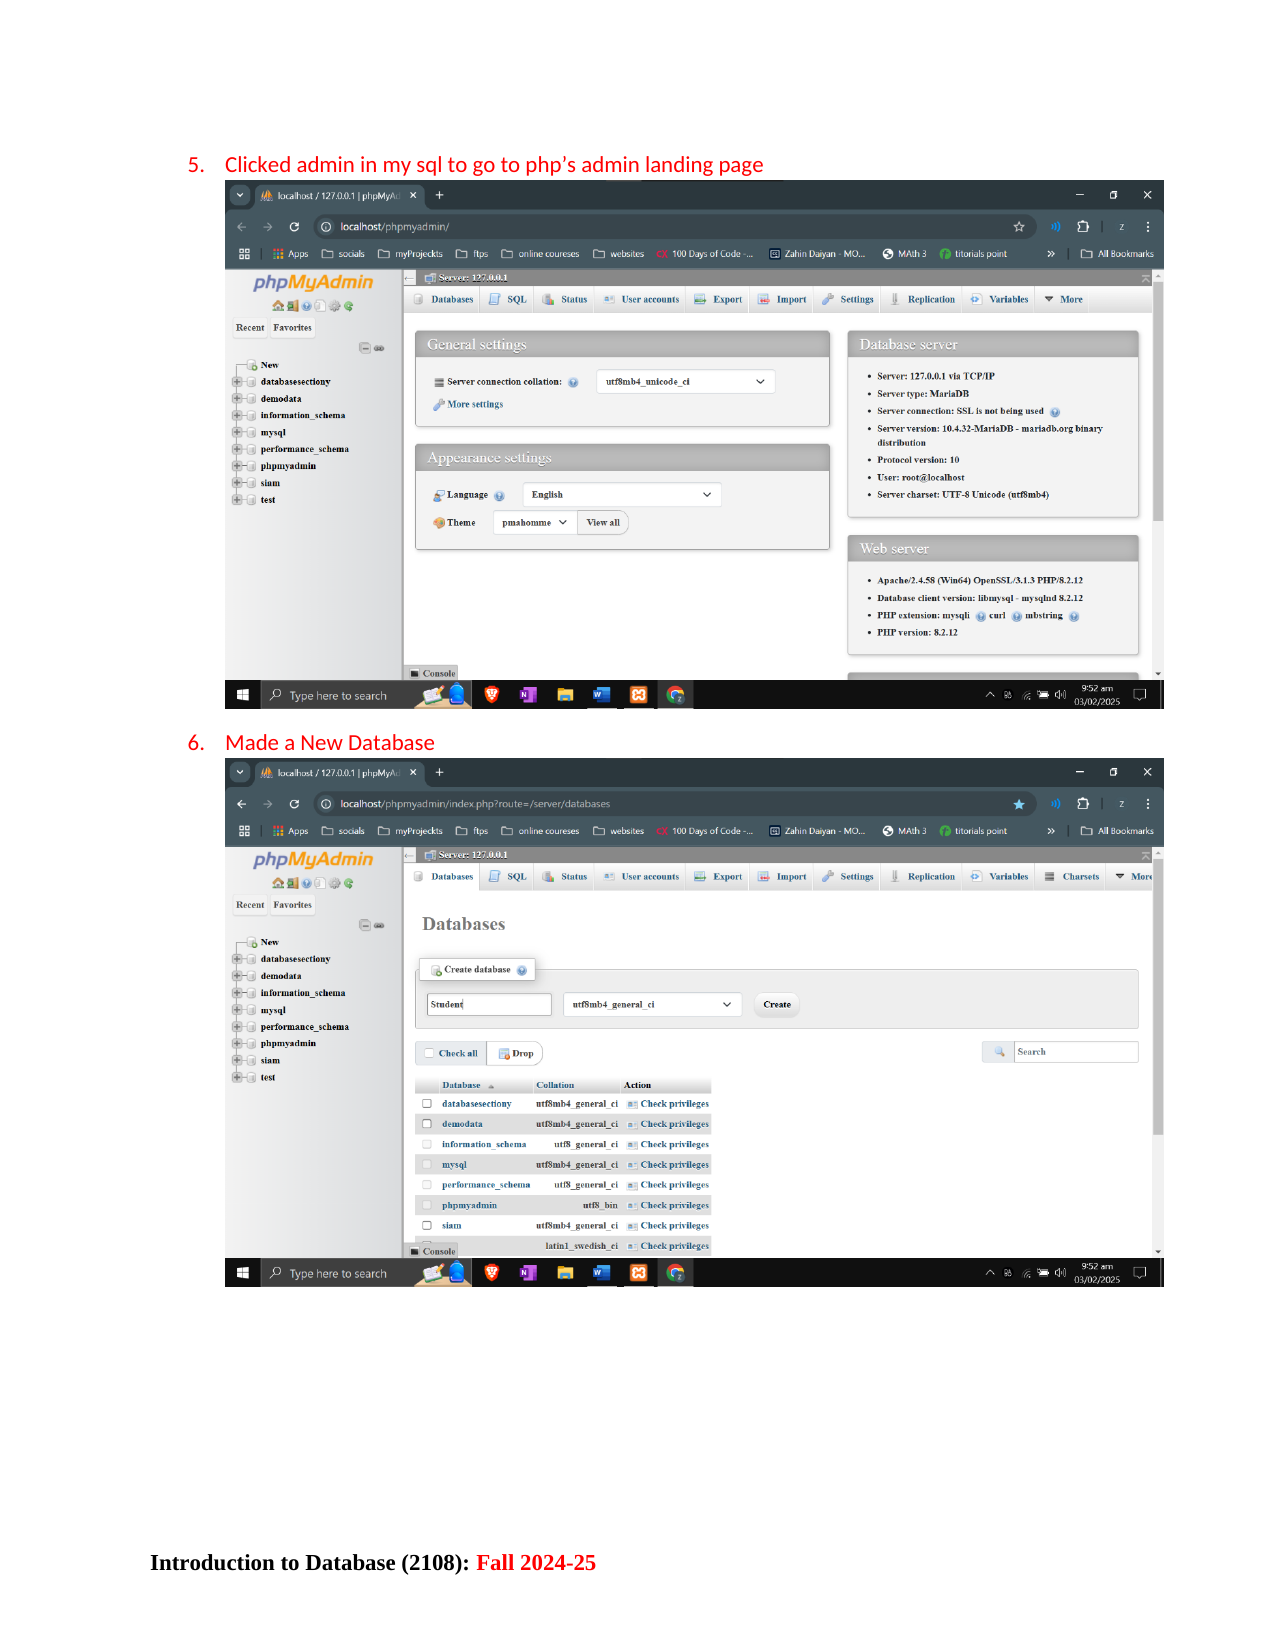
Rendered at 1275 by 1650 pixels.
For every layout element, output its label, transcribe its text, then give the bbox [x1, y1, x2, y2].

picture [225, 180, 1164, 709]
picture [225, 758, 1164, 1287]
